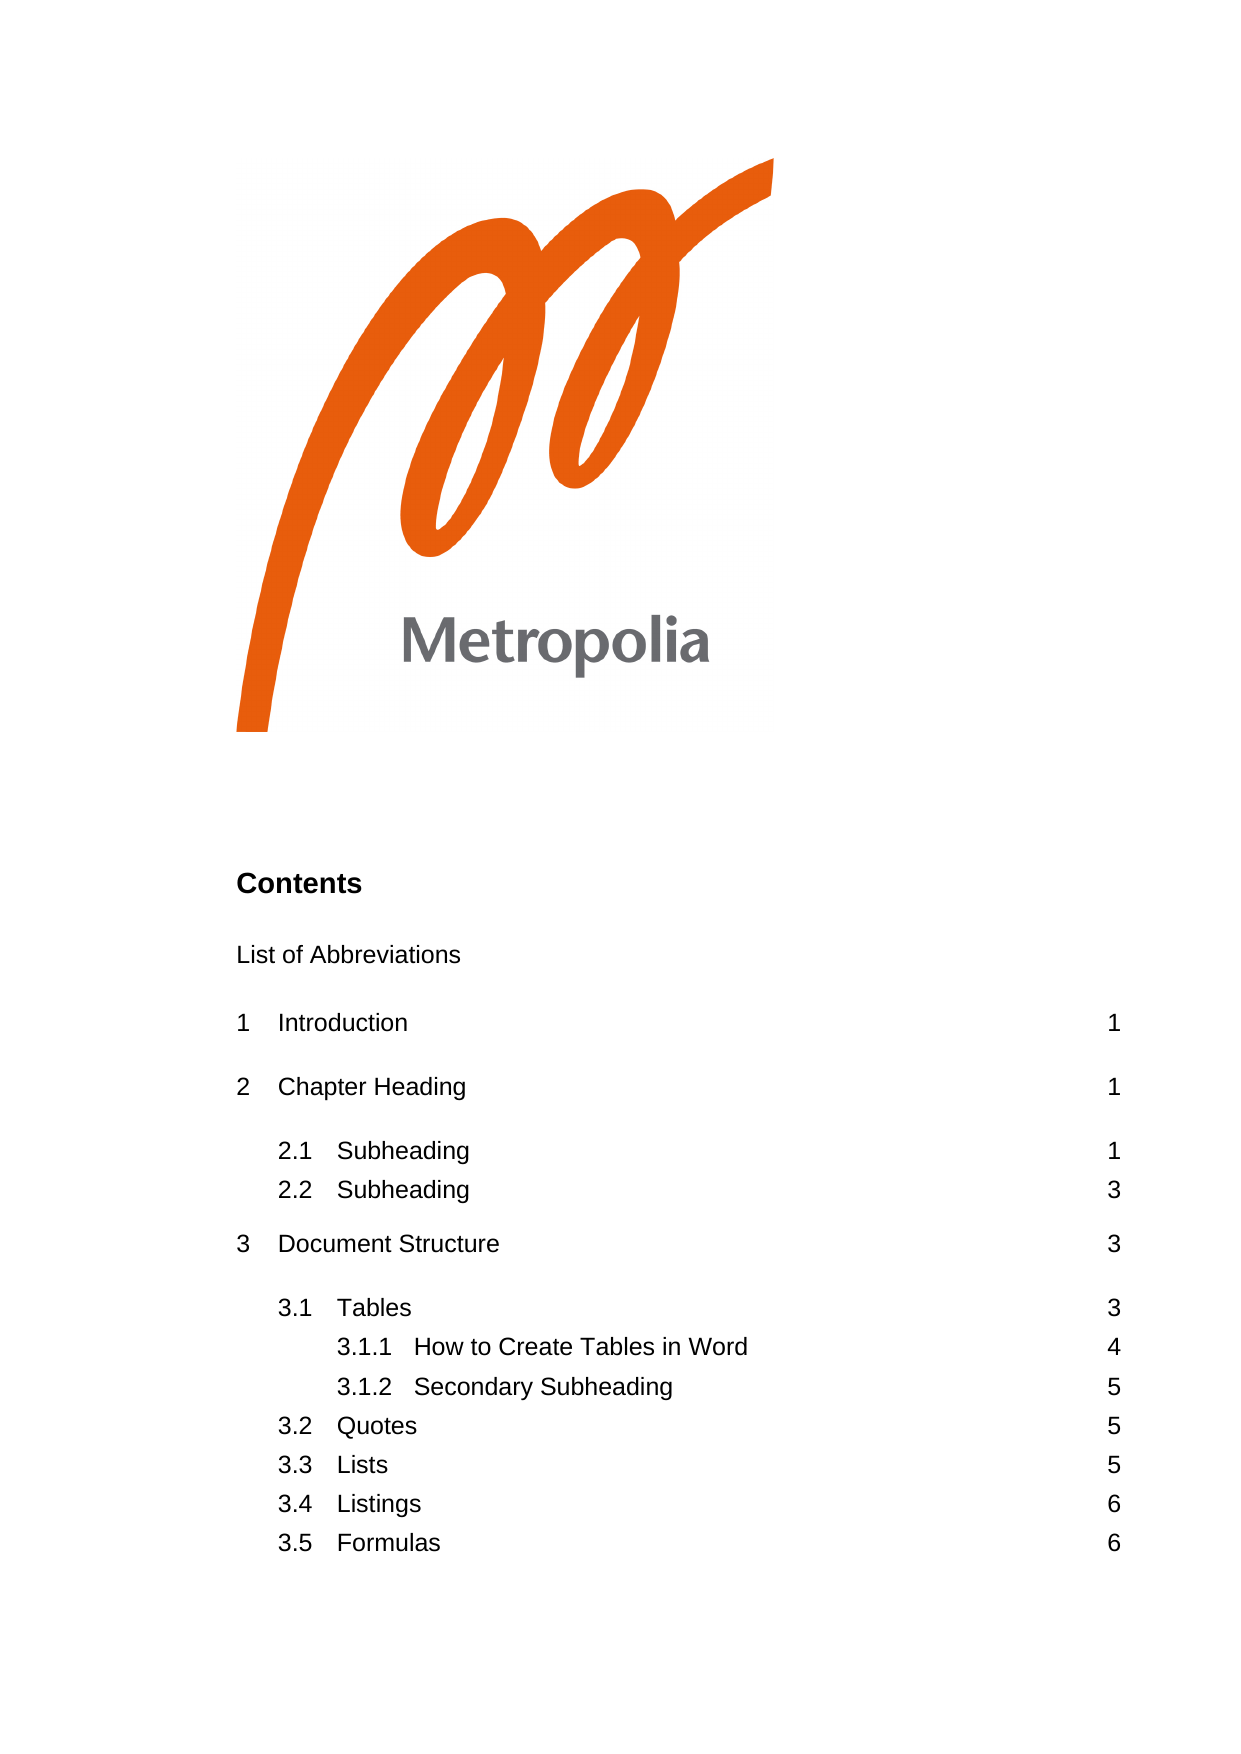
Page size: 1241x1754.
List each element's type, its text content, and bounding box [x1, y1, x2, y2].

text 3.3 Lists 5 [278, 1450, 1122, 1478]
text 3.1.2 Secondary Subheading 5 [337, 1371, 1122, 1400]
text 3.1 Tables 3 [278, 1293, 1122, 1322]
text 3.5 Formulas 6 [278, 1528, 1122, 1557]
text 2 Chapter Heading 1 [236, 1072, 1122, 1101]
text 3.4 Listings 6 [278, 1489, 1122, 1518]
text 1 Introduction 1 [236, 1008, 1122, 1036]
text 2.1 Subheading 1 [278, 1136, 1122, 1165]
text 3.2 Quotes 5 [278, 1411, 1122, 1439]
text List of Abbreviations [236, 939, 1122, 968]
subtitle Contents [236, 866, 1122, 900]
picture [236, 158, 774, 732]
text 3 Document Structure 3 [236, 1229, 1122, 1258]
text 2.2 Subheading 3 [278, 1175, 1122, 1204]
text 3.1.1 How to Create Tables in Word 4 [337, 1332, 1122, 1361]
